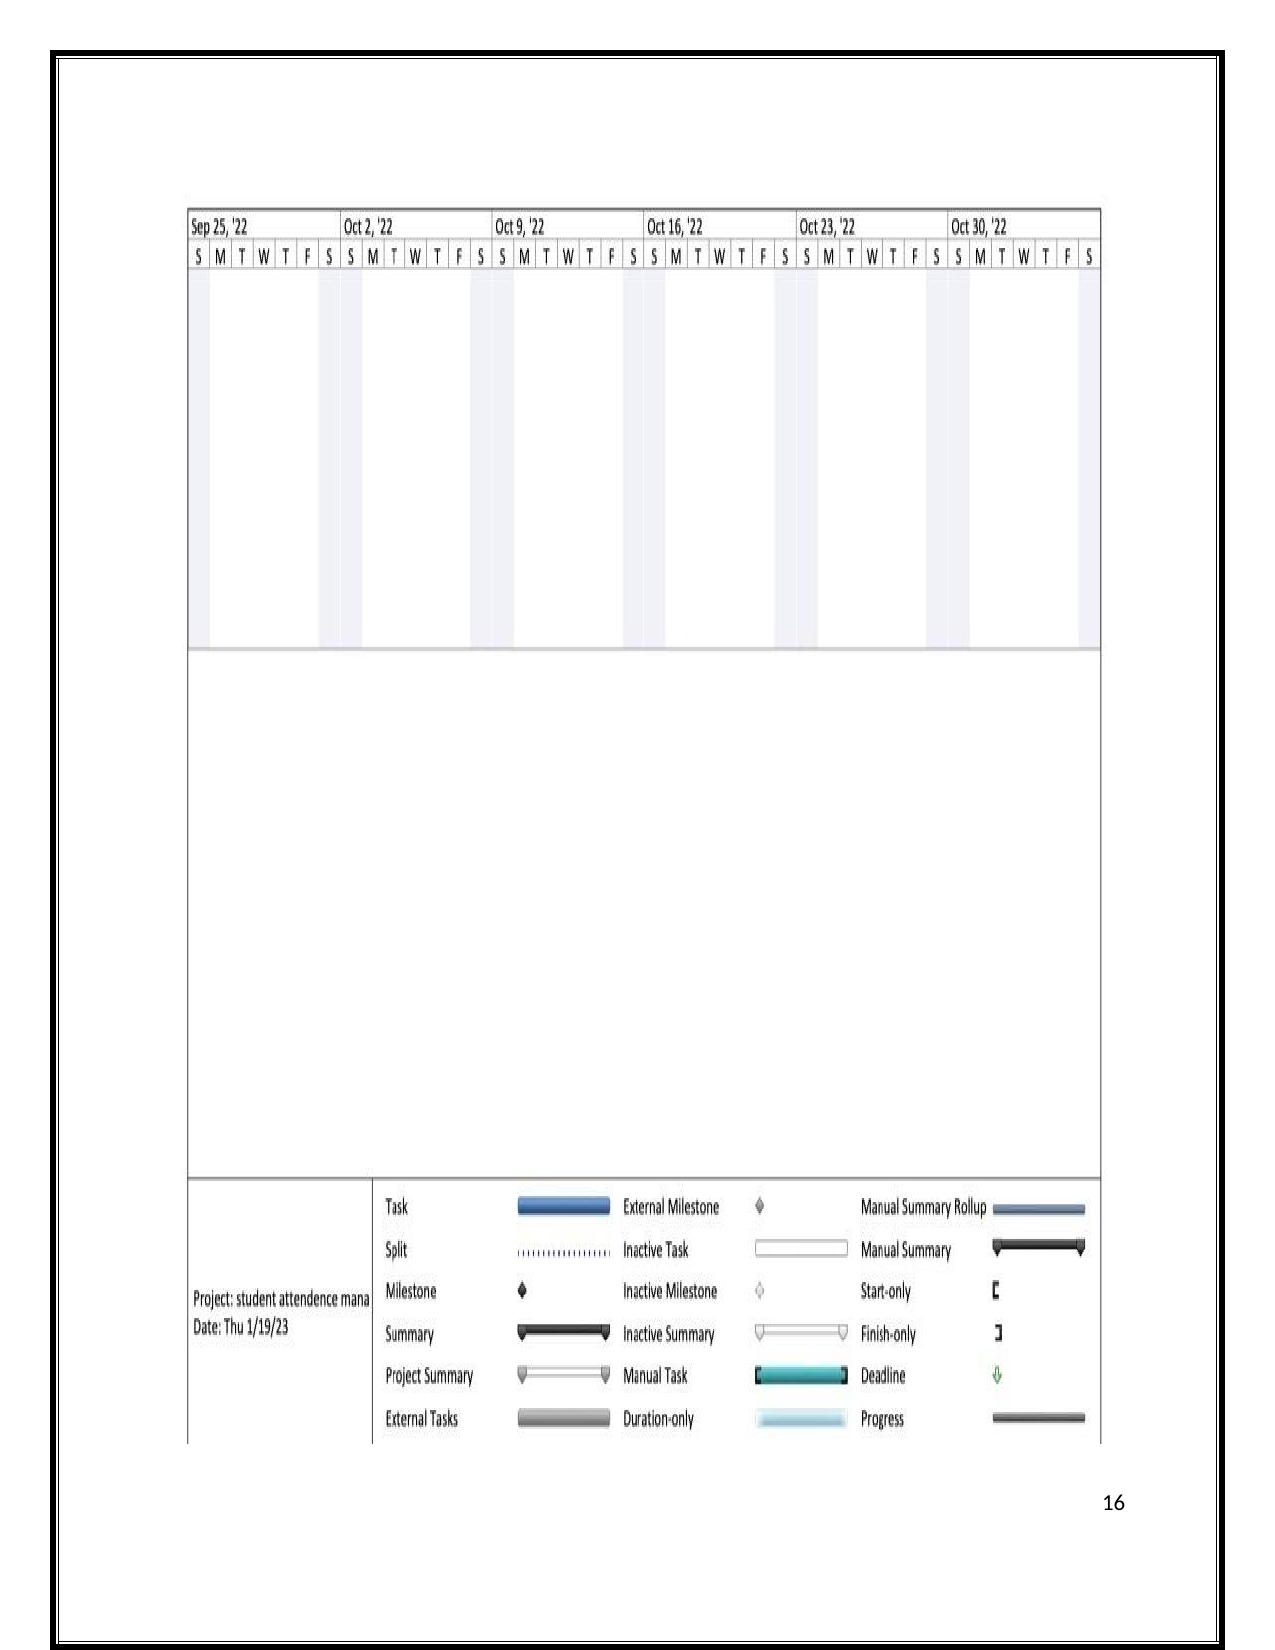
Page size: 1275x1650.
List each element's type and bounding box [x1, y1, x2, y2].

picture [150, 150, 1125, 1444]
